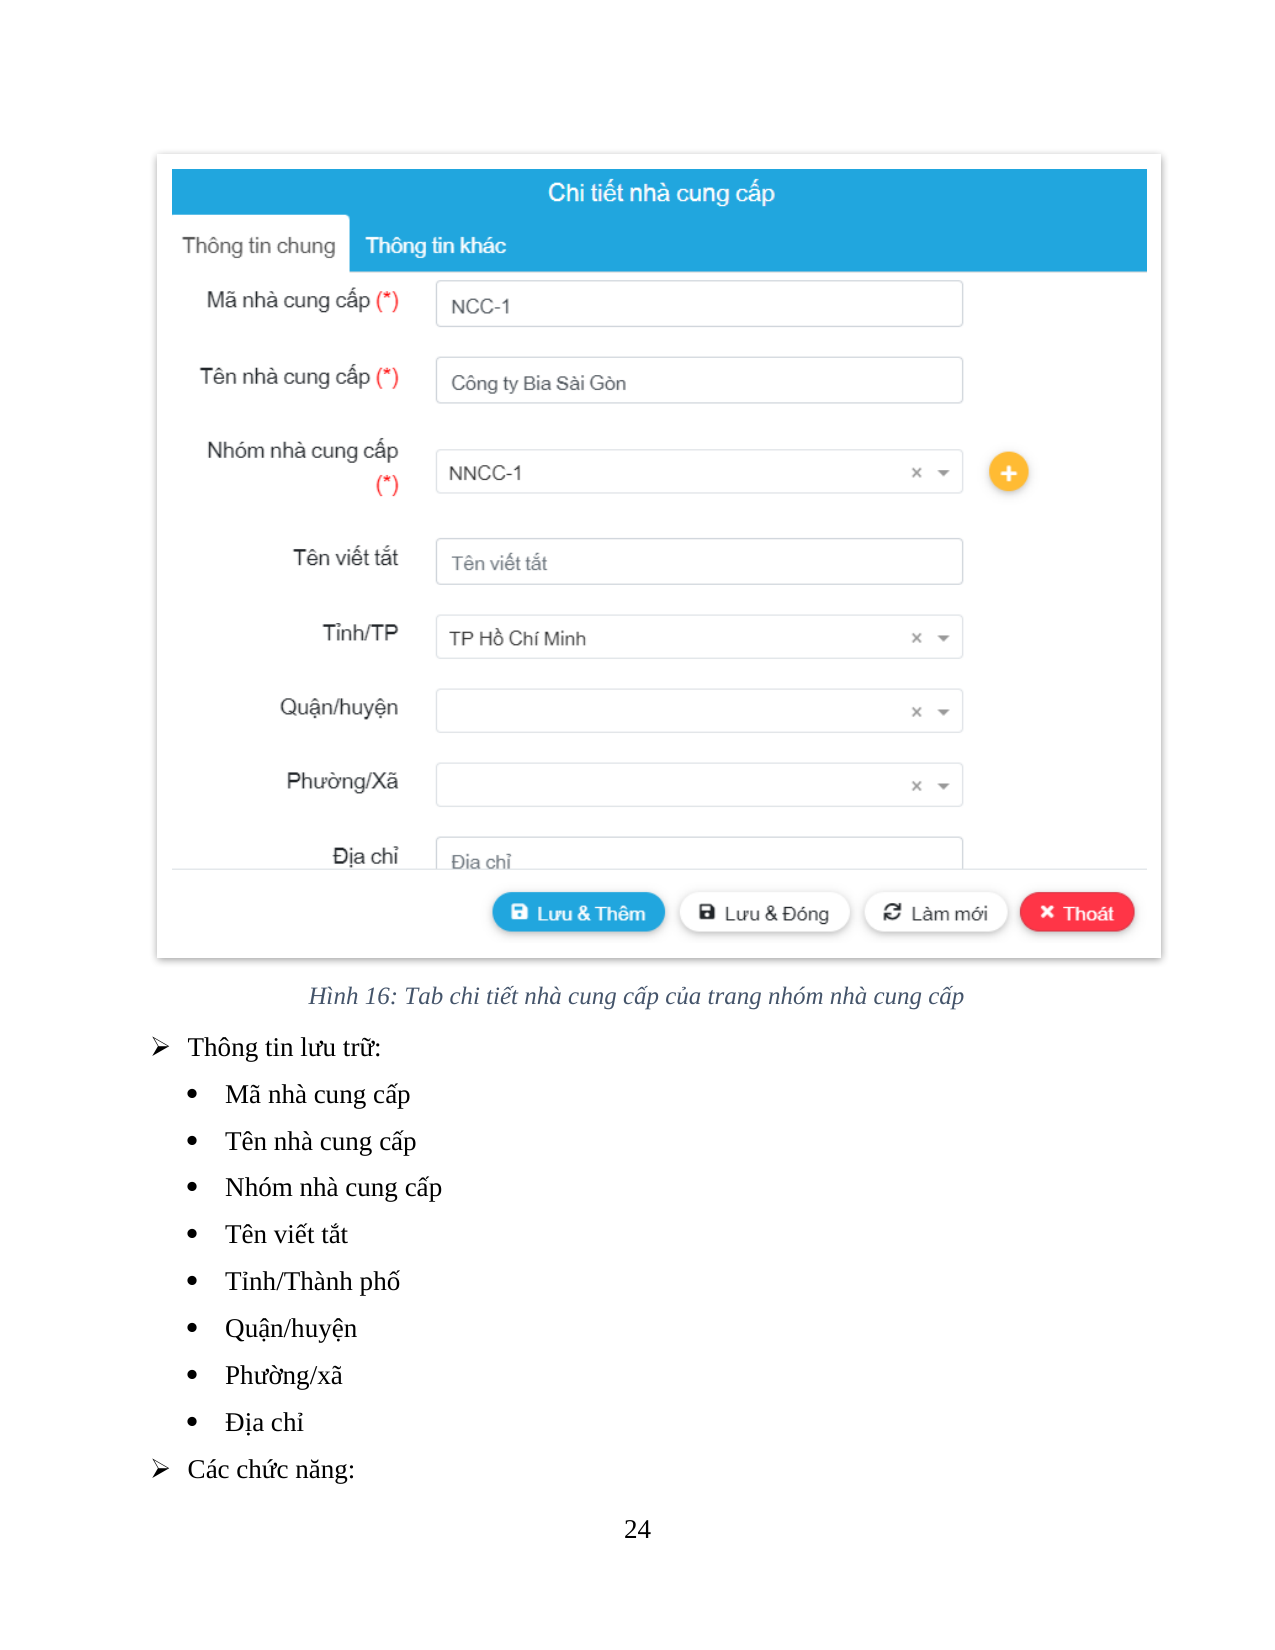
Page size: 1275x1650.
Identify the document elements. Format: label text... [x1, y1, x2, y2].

picture [172, 169, 1147, 943]
text Hình 16: Tab chi tiết nhà cung cấp của trang nhóm nhà cung cấp [150, 981, 1125, 1010]
list Tỉnh/Thành phố [187, 1265, 1125, 1296]
list Thông tin lưu trữ: [150, 1031, 1125, 1062]
list Quận/huyện [187, 1312, 1125, 1343]
list Nhóm nhà cung cấp [187, 1171, 1125, 1203]
list Địa chỉ [187, 1406, 1125, 1437]
list Mã nhà cung cấp [187, 1078, 1125, 1109]
list Các chức năng: [150, 1453, 1125, 1484]
list Phường/xã [187, 1359, 1125, 1390]
list Tên nhà cung cấp [187, 1124, 1125, 1156]
list Tên viết tắt [187, 1218, 1125, 1249]
